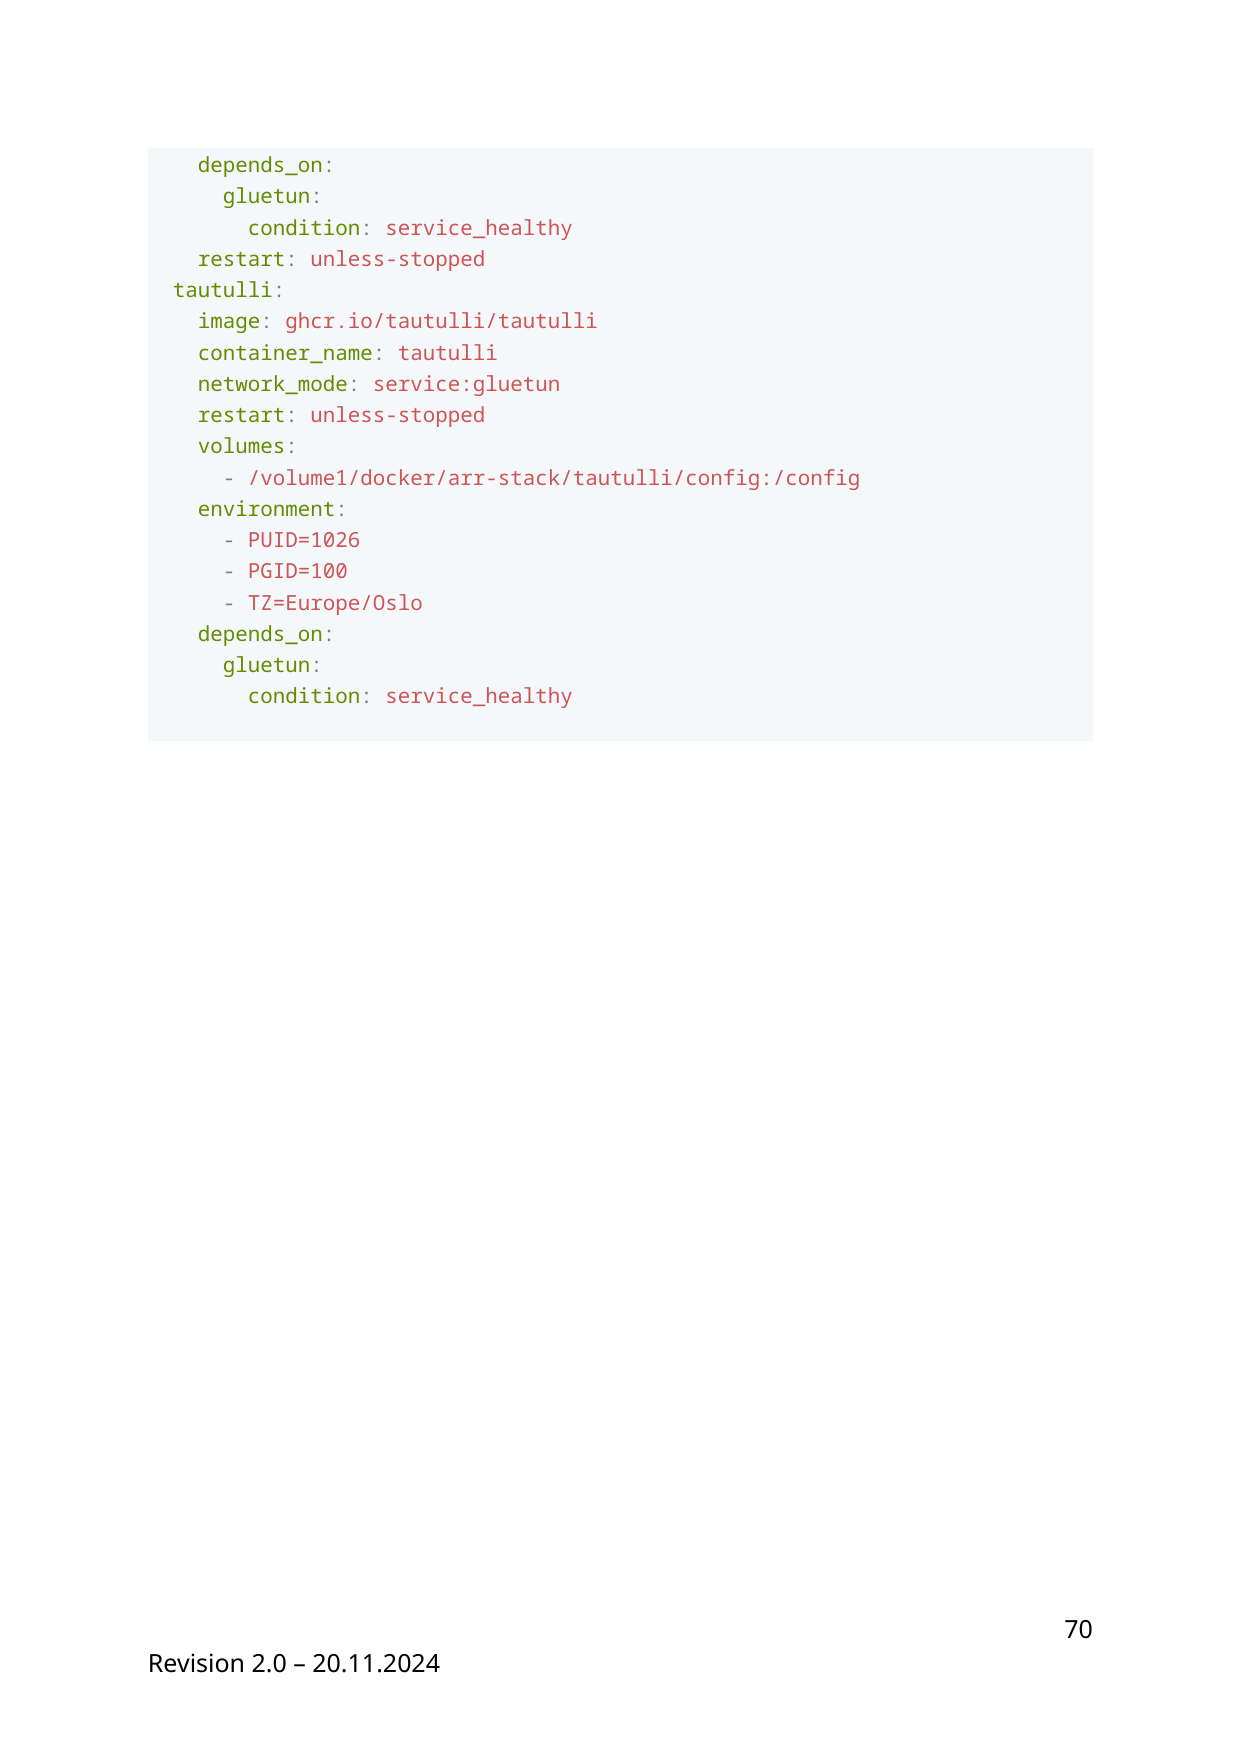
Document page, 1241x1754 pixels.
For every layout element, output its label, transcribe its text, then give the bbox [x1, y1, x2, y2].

text - TZ=Europe/Oslo [148, 585, 1093, 616]
text gluetun: [148, 179, 1093, 210]
text restart: unless-stopped [148, 241, 1093, 273]
text image: ghcr.io/tautulli/tautulli [148, 304, 1093, 335]
text tautulli: [148, 273, 1093, 304]
text - /volume1/docker/arr-stack/tautulli/config:/config [148, 460, 1093, 491]
text condition: service_healthy [148, 679, 1093, 710]
text depends_on: [148, 616, 1093, 648]
text - PGID=100 [148, 554, 1093, 585]
text container_name: tautulli [148, 335, 1093, 366]
text restart: unless-stopped [148, 398, 1093, 429]
text condition: service_healthy [148, 210, 1093, 241]
text gluetun: [148, 648, 1093, 679]
text environment: [148, 491, 1093, 523]
text - PUID=1026 [148, 523, 1093, 554]
text depends_on: [148, 148, 1093, 179]
text volumes: [148, 429, 1093, 460]
text network_mode: service:gluetun [148, 366, 1093, 398]
